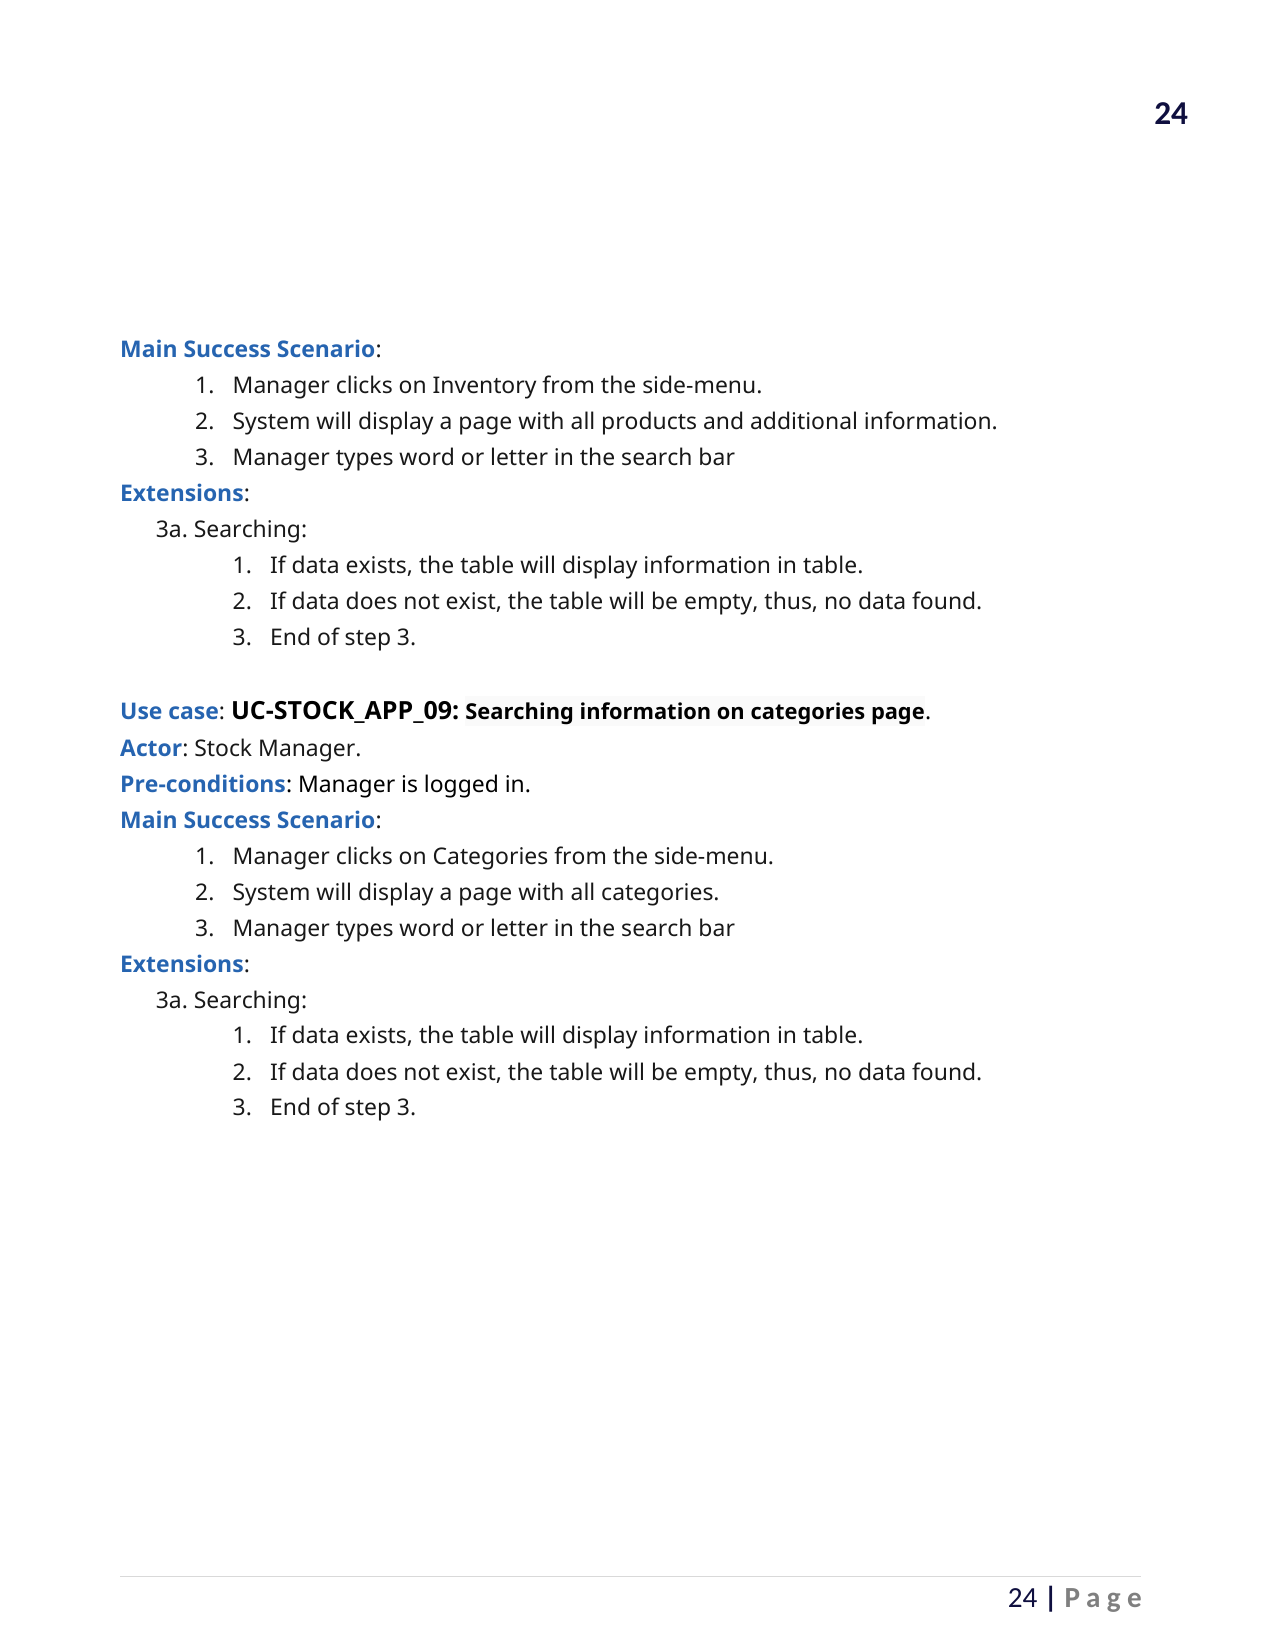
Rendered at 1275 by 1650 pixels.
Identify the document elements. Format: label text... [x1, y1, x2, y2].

list Manager types word or letter in the search bar [195, 912, 1155, 943]
list Manager types word or letter in the search bar [195, 441, 1155, 472]
list System will display a page with all categories. [195, 876, 1155, 907]
list Manager clicks on Inventory from the side-menu. [195, 369, 1155, 401]
text Pre-conditions: Manager is logged in. [120, 768, 1155, 799]
text Extensions: [120, 477, 1155, 508]
list System will display a page with all products and additional information. [195, 405, 1155, 437]
text 3a. Searching: [120, 513, 1155, 544]
text Actor: Stock Manager. [120, 732, 1155, 763]
text Main Success Scenario: [120, 333, 1155, 365]
list Manager clicks on Categories from the side-menu. [195, 840, 1155, 871]
text 3a. Searching: [120, 983, 1155, 1015]
list If data does not exist, the table will be empty, thus, no data found. [232, 585, 1155, 616]
list If data exists, the table will display information in table. [232, 549, 1155, 580]
text Use case: UC-STOCK_APP_09: Searching information on categories page. [120, 693, 1155, 727]
list End of step 3. [232, 1091, 1155, 1123]
list If data exists, the table will display information in table. [232, 1019, 1155, 1051]
text Extensions: [120, 948, 1155, 979]
list If data does not exist, the table will be empty, thus, no data found. [232, 1055, 1155, 1087]
text Main Success Scenario: [120, 804, 1155, 835]
list End of step 3. [232, 621, 1155, 652]
